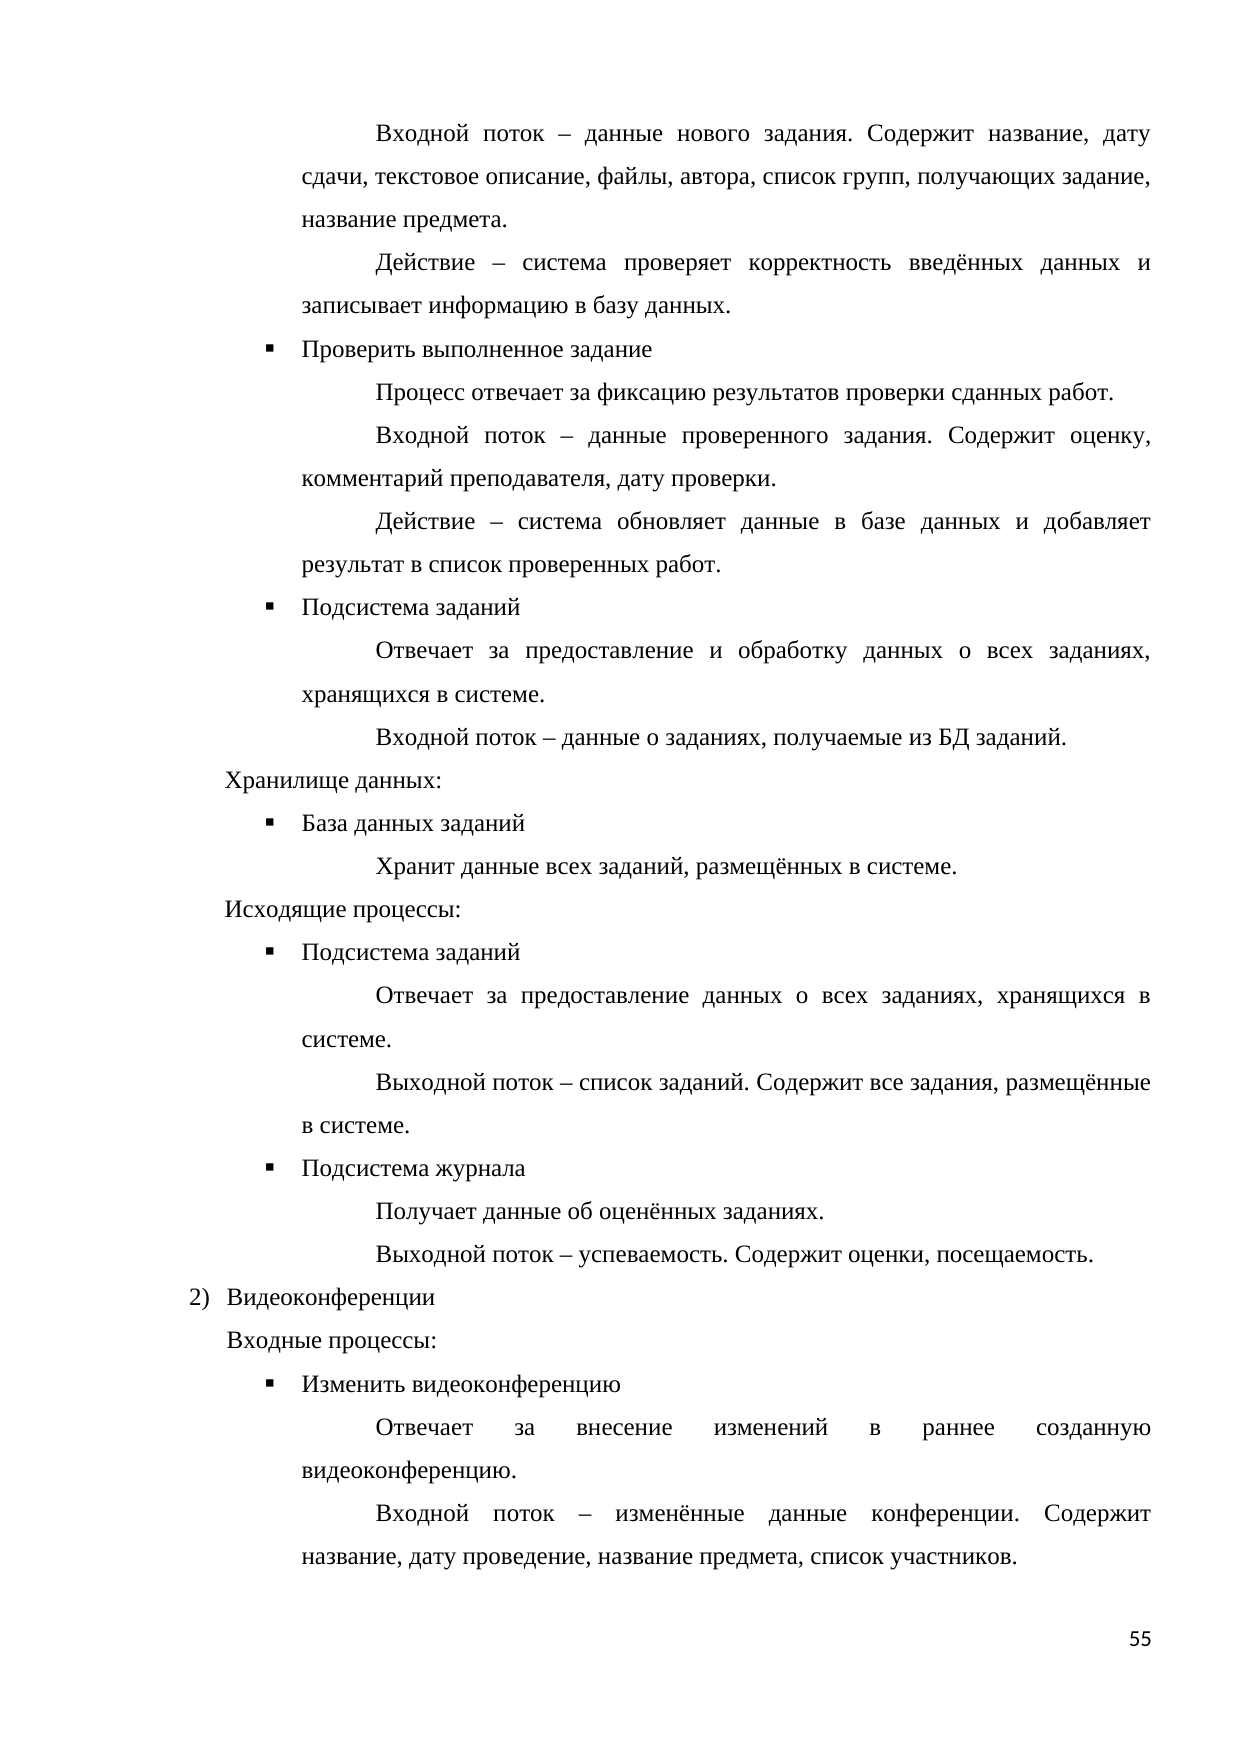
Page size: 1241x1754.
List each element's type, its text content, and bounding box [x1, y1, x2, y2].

list Действие – система проверяет корректность введённых данных и записывает информацию в базу данных. [301, 247, 1152, 319]
list Исходящие процессы: [189, 894, 1152, 923]
list Хранит данные всех заданий, размещённых в системе. [301, 851, 1152, 880]
list Процесс отвечает за фиксацию результатов проверки сданных работ. [301, 377, 1152, 406]
list Входные процессы: [226, 1326, 1152, 1354]
list Отвечает за внесение изменений в раннее созданную видеоконференцию. [301, 1412, 1152, 1484]
list Отвечает за предоставление данных о всех заданиях, хранящихся в системе. [301, 981, 1152, 1052]
list Входной поток – данные нового задания. Содержит название, дату сдачи, текстовое описание, файлы, автора, список групп, получающих задание, название предмета. [301, 118, 1152, 233]
list Выходной поток – список заданий. Содержит все задания, размещённые в системе. [301, 1067, 1152, 1139]
list Входной поток – изменённые данные конференции. Содержит название, дату проведение, название предмета, список участников. [301, 1498, 1152, 1570]
list Хранилище данных: [224, 765, 1152, 794]
list Действие – система обновляет данные в базе данных и добавляет результат в список проверенных работ. [301, 506, 1152, 578]
list Получает данные об оценённых заданиях. [301, 1196, 1152, 1225]
list Проверить выполненное задание [264, 334, 1152, 362]
list Выходной поток – успеваемость. Содержит оценки, посещаемость. [301, 1239, 1152, 1268]
list Видеоконференции [189, 1282, 1152, 1311]
list Изменить видеоконференцию [264, 1369, 1152, 1397]
list Входной поток – данные проверенного задания. Содержит оценку, комментарий преподавателя, дату проверки. [301, 420, 1152, 492]
list Отвечает за предоставление и обработку данных о всех заданиях, хранящихся в системе. [301, 636, 1152, 707]
list Подсистема заданий [264, 592, 1152, 621]
list Подсистема журнала [264, 1153, 1152, 1182]
list Входной поток – данные о заданиях, получаемые из БД заданий. [301, 722, 1152, 751]
list Подсистема заданий [264, 937, 1152, 966]
list База данных заданий [264, 808, 1152, 837]
